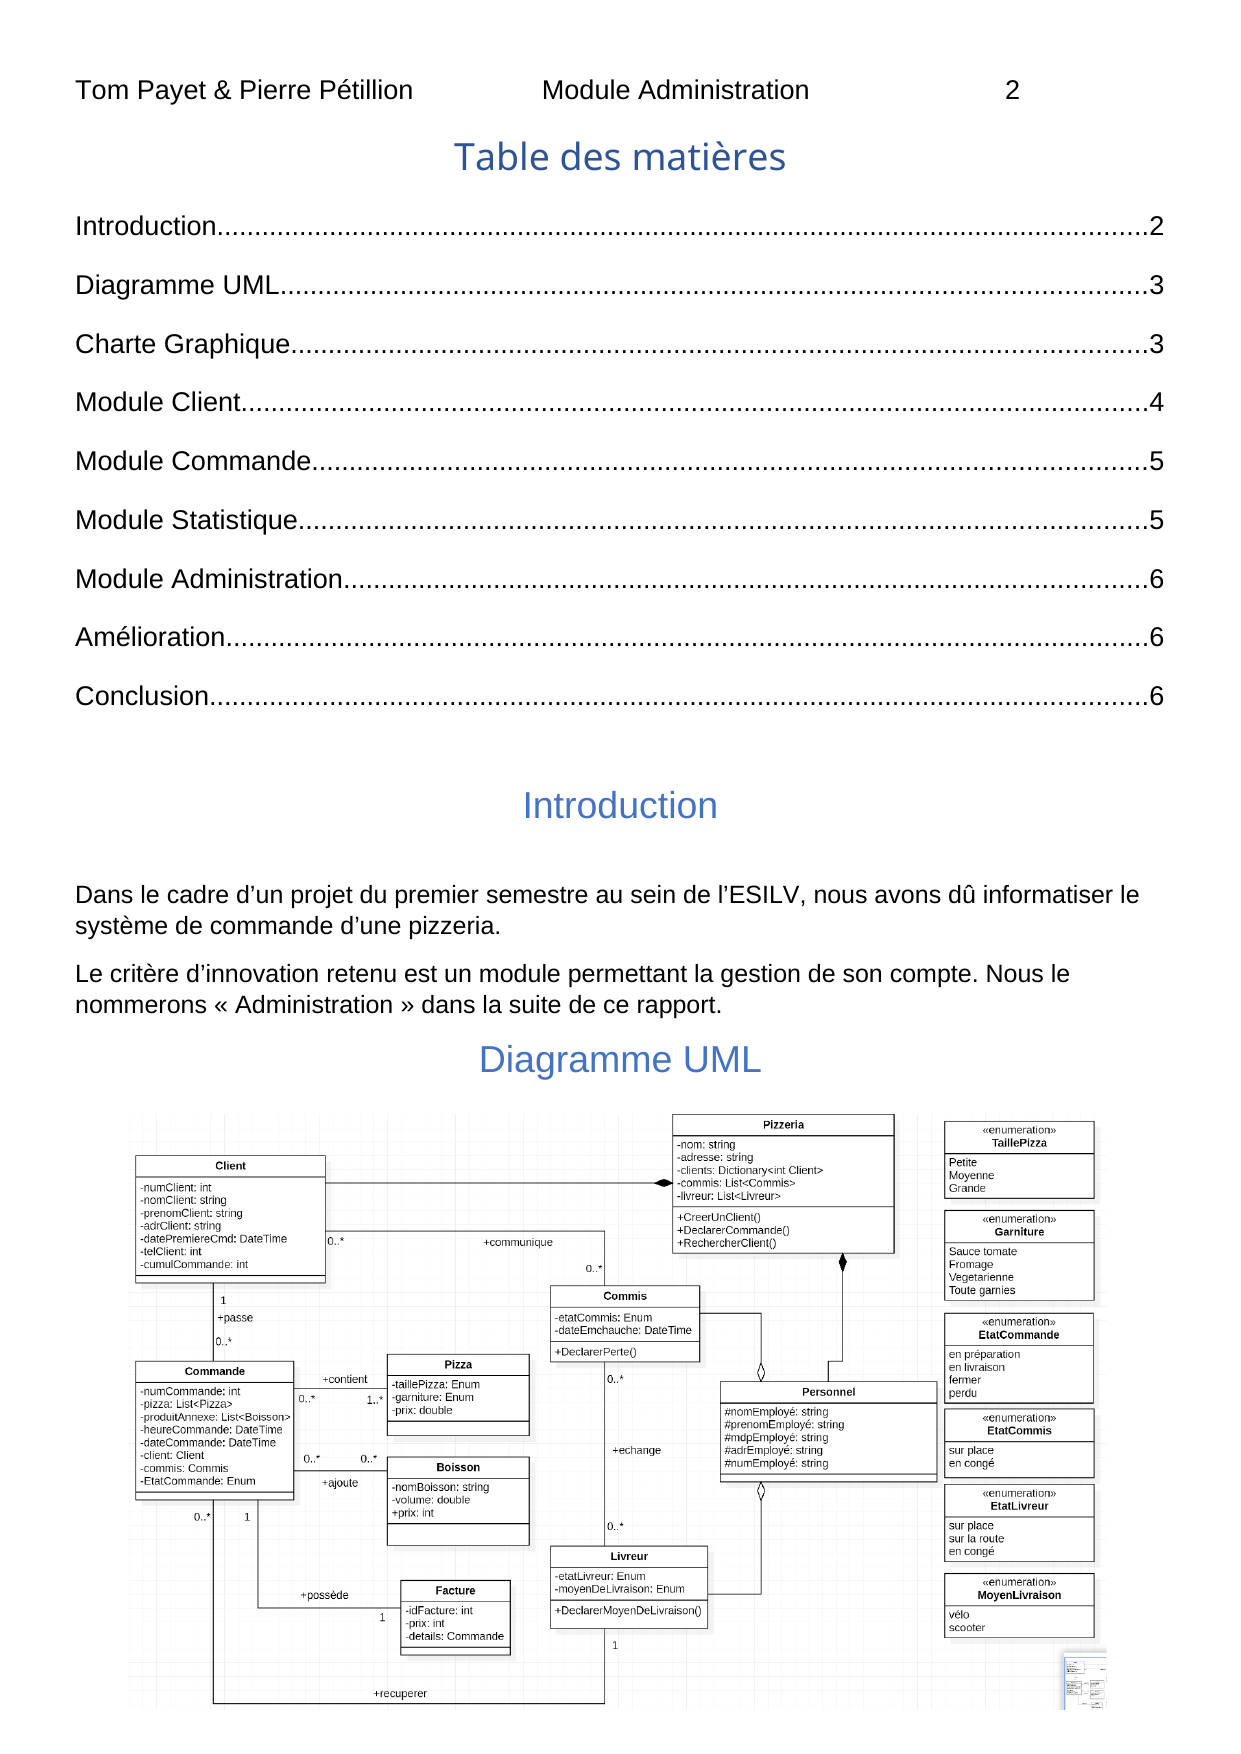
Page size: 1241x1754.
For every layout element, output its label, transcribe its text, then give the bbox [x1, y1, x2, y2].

picture [127, 1114, 1107, 1710]
text Dans le cadre d’un projet du premier semestre au sein de l’ESILV, nous avons dû informatiser le système de commande d’une pizzeria. [75, 880, 1165, 940]
text Diagramme UML [75, 1038, 1165, 1081]
text Le critère d’innovation retenu est un module permettant la gestion de son compte. Nous le nommerons « Administration » dans la suite de ce rapport. [75, 959, 1165, 1019]
subtitle Introduction [75, 783, 1165, 826]
